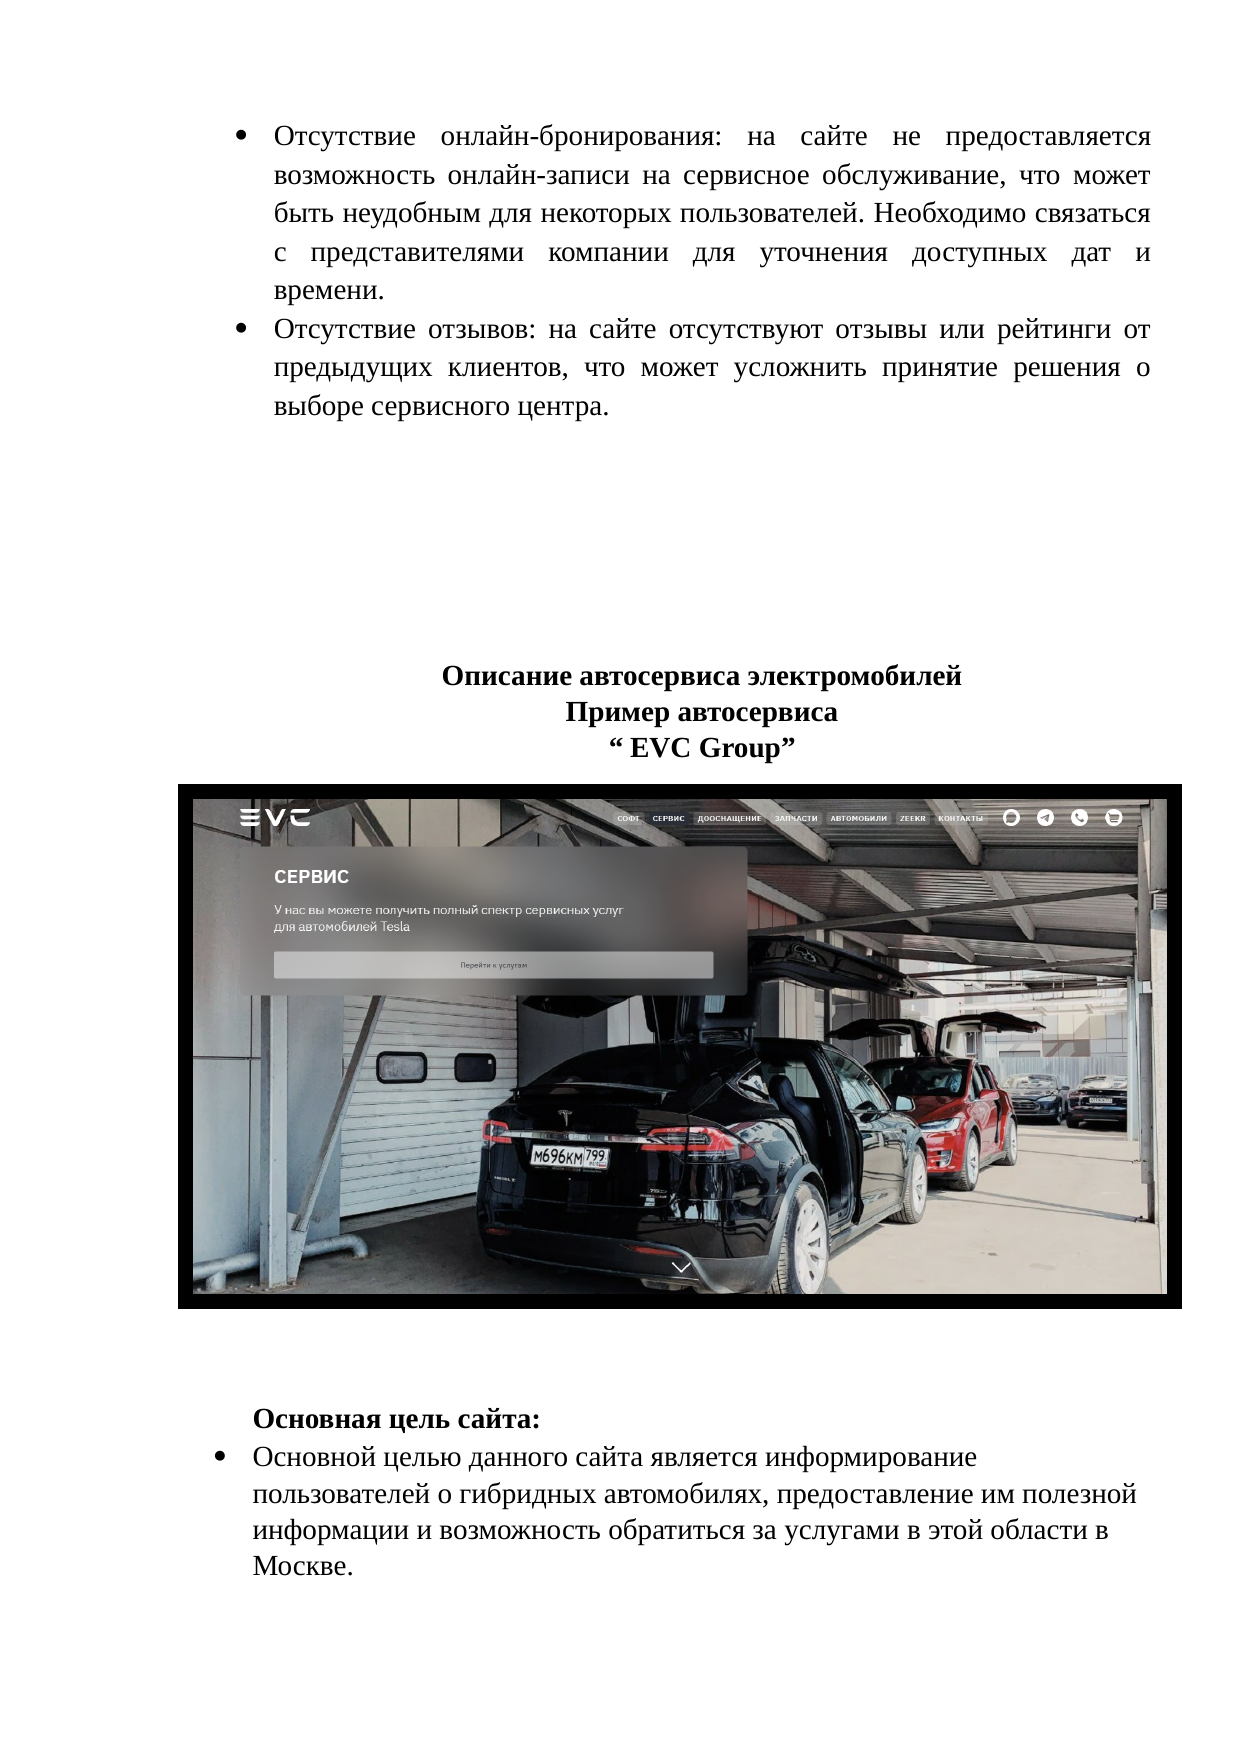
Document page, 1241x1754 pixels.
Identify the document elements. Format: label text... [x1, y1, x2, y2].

picture [193, 799, 1167, 1294]
list Отсутствие отзывов: на сайте отсутствуют отзывы или рейтинги от предыдущих клиентов, что может усложнить принятие решения о выборе сервисного центра. [236, 311, 1152, 422]
list “ EVC Group” [252, 730, 1152, 763]
list Пример автосервиса [252, 694, 1152, 727]
list Описание автосервиса электромобилей [252, 658, 1152, 691]
list Основной целью данного сайта является информирование пользователей о гибридных автомобилях, предоставление им полезной информации и возможность обратиться за услугами в этой области в Москве. [215, 1439, 1152, 1582]
list Основная цель сайта: [252, 1401, 1152, 1434]
list Отсутствие онлайн-бронирования: на сайте не предоставляется возможность онлайн-записи на сервисное обслуживание, что может быть неудобным для некоторых пользователей. Необходимо связаться с представителями компании для уточнения доступных дат и времени. [236, 118, 1152, 306]
